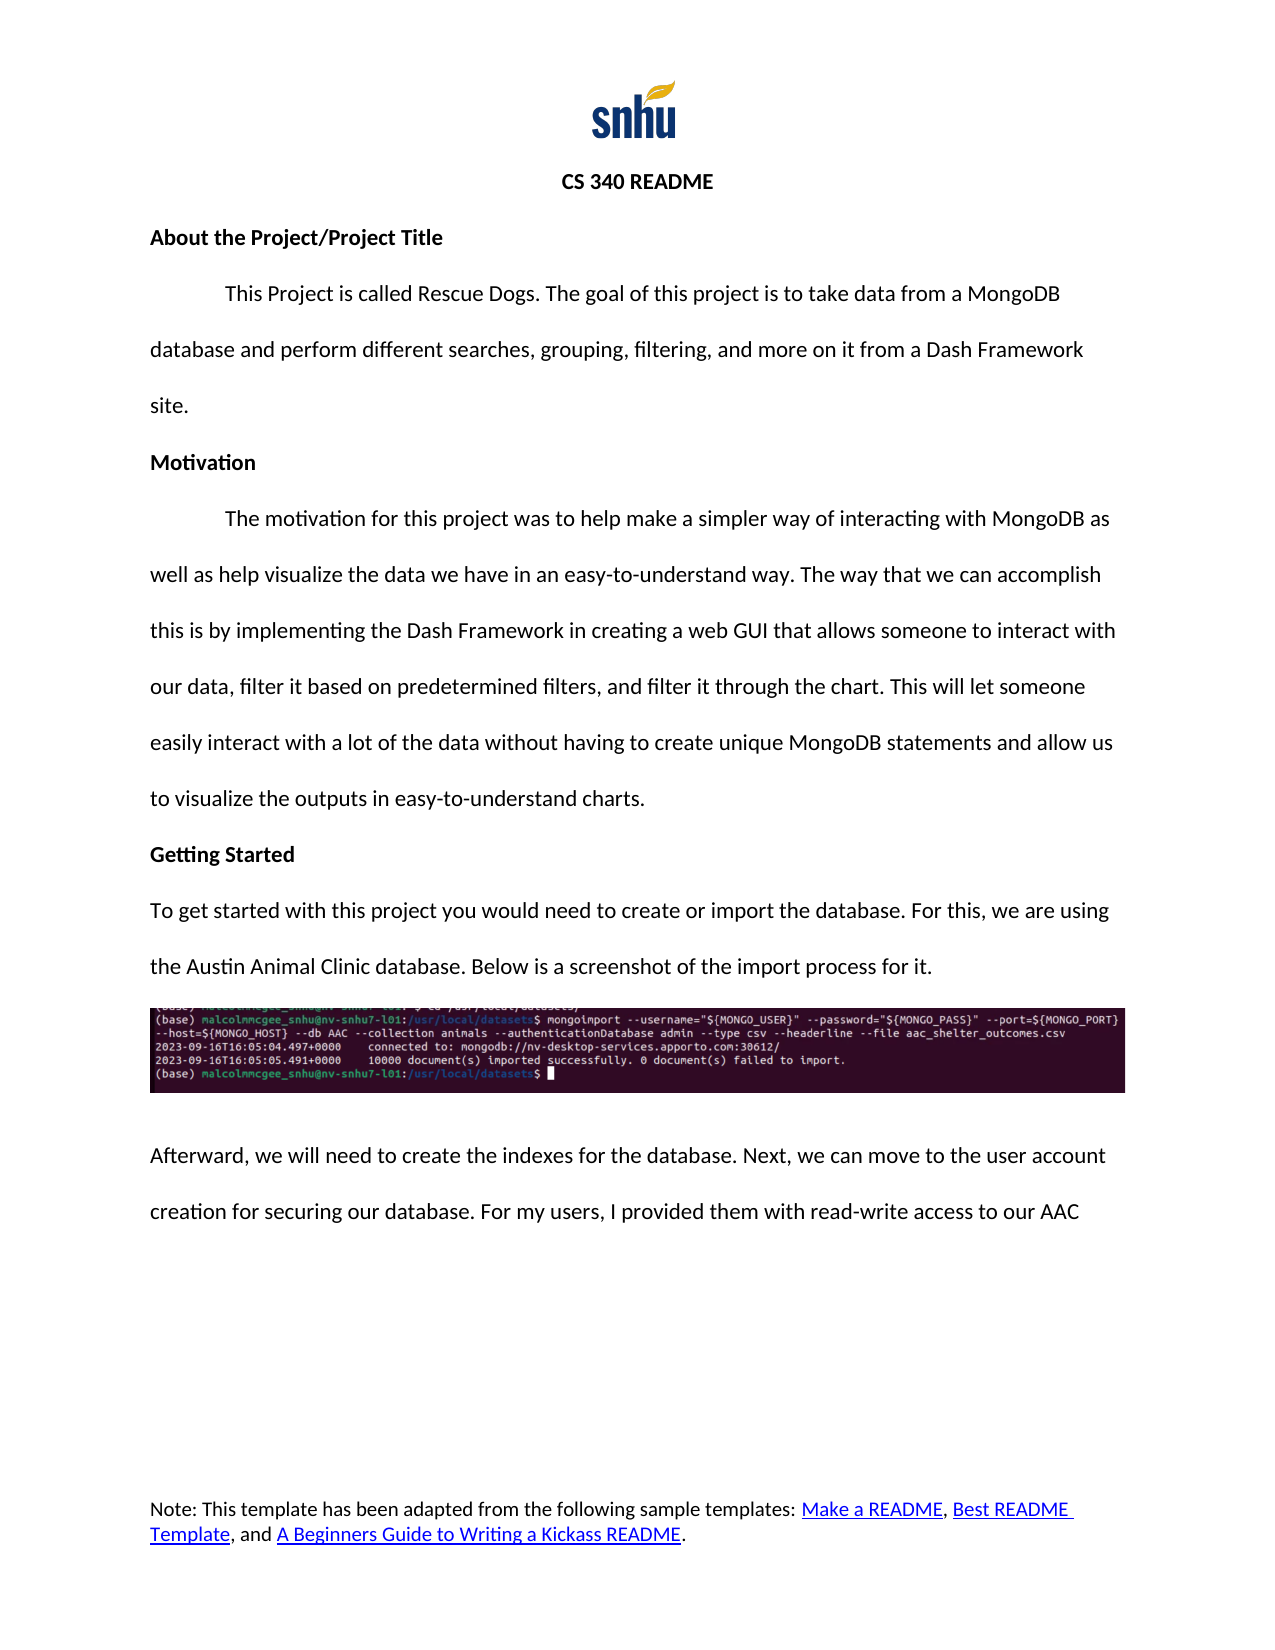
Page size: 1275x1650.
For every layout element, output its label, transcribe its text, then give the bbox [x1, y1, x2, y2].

subtitle CS 340 README [150, 167, 1125, 195]
picture [150, 1008, 1125, 1093]
text To get started with this project you would need to create or import the database. For this, we are using the Austin Animal Clinic database. Below is a screenshot of the import process for it. [150, 896, 1125, 1008]
subtitle About the Project/Project Title [150, 223, 1125, 251]
subtitle This Project is called Rescue Dogs. The goal of this project is to take data from a MongoDB database and perform different searches, grouping, filtering, and more on it from a Dash Framework site. [150, 279, 1125, 419]
subtitle The motivation for this project was to help make a simpler way of interacting with MongoDB as well as help visualize the data we have in an easy-to-understand way. The way that we can accomplish this is by implementing the Dash Framework in creating a web GUI that allows someone to interact with our data, filter it based on predetermined filters, and filter it through the chart. This will let someone easily interact with a lot of the data without having to create unique MongoDB statements and allow us to visualize the outputs in easy-to-understand charts. [150, 504, 1125, 812]
subtitle Getting Started [150, 840, 1125, 868]
picture [573, 75, 702, 147]
subtitle Motivation [150, 448, 1125, 476]
